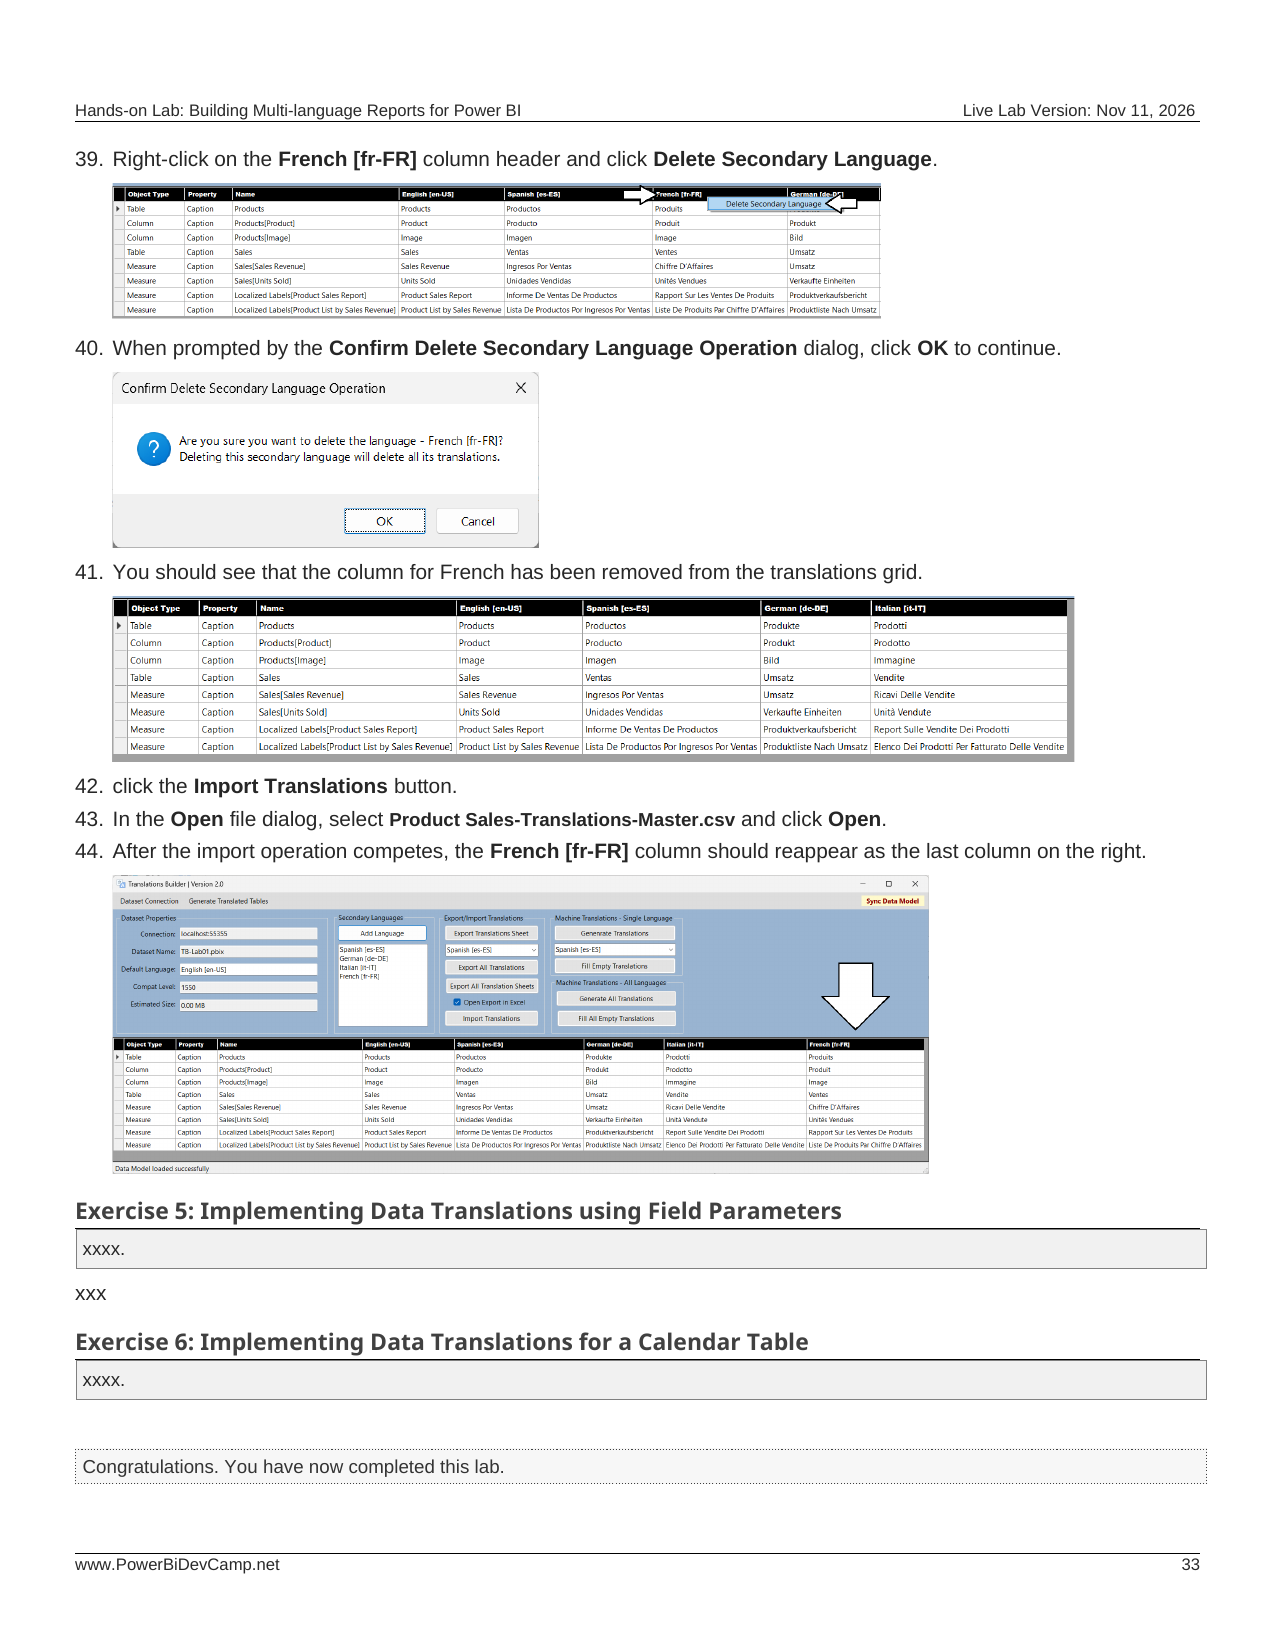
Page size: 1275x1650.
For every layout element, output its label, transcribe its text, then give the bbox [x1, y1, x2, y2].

subtitle Exercise 6: Implementing Data Translations for a Calendar Table [75, 1326, 1200, 1359]
picture [112, 875, 929, 1174]
picture [112, 183, 887, 323]
text After the import operation competes, the French [fr-FR] column should reappear as the last column on the right. [75, 839, 1200, 863]
picture [112, 596, 1075, 762]
text In the Open file dialog, select Product Sales-Translations-Master.csv and click Open. [75, 807, 1200, 831]
text When prompted by the Confirm Delete Secondary Language Operation dialog, click OK to continue. [75, 336, 1200, 359]
text Right-click on the French [fr-FR] column header and click Delete Secondary Language. [75, 147, 1200, 171]
text You should see that the column for French has been removed from the translations grid. [75, 560, 1200, 584]
text click the Import Translations button. [75, 774, 1200, 798]
text xxxx. [77, 1361, 1206, 1399]
subtitle Exercise 5: Implementing Data Translations using Field Parameters [75, 1195, 1200, 1228]
text Congratulations. You have now completed this lab. [75, 1448, 1207, 1484]
text xxxx. [77, 1230, 1206, 1268]
picture [112, 372, 539, 548]
text xxx [75, 1281, 1200, 1305]
